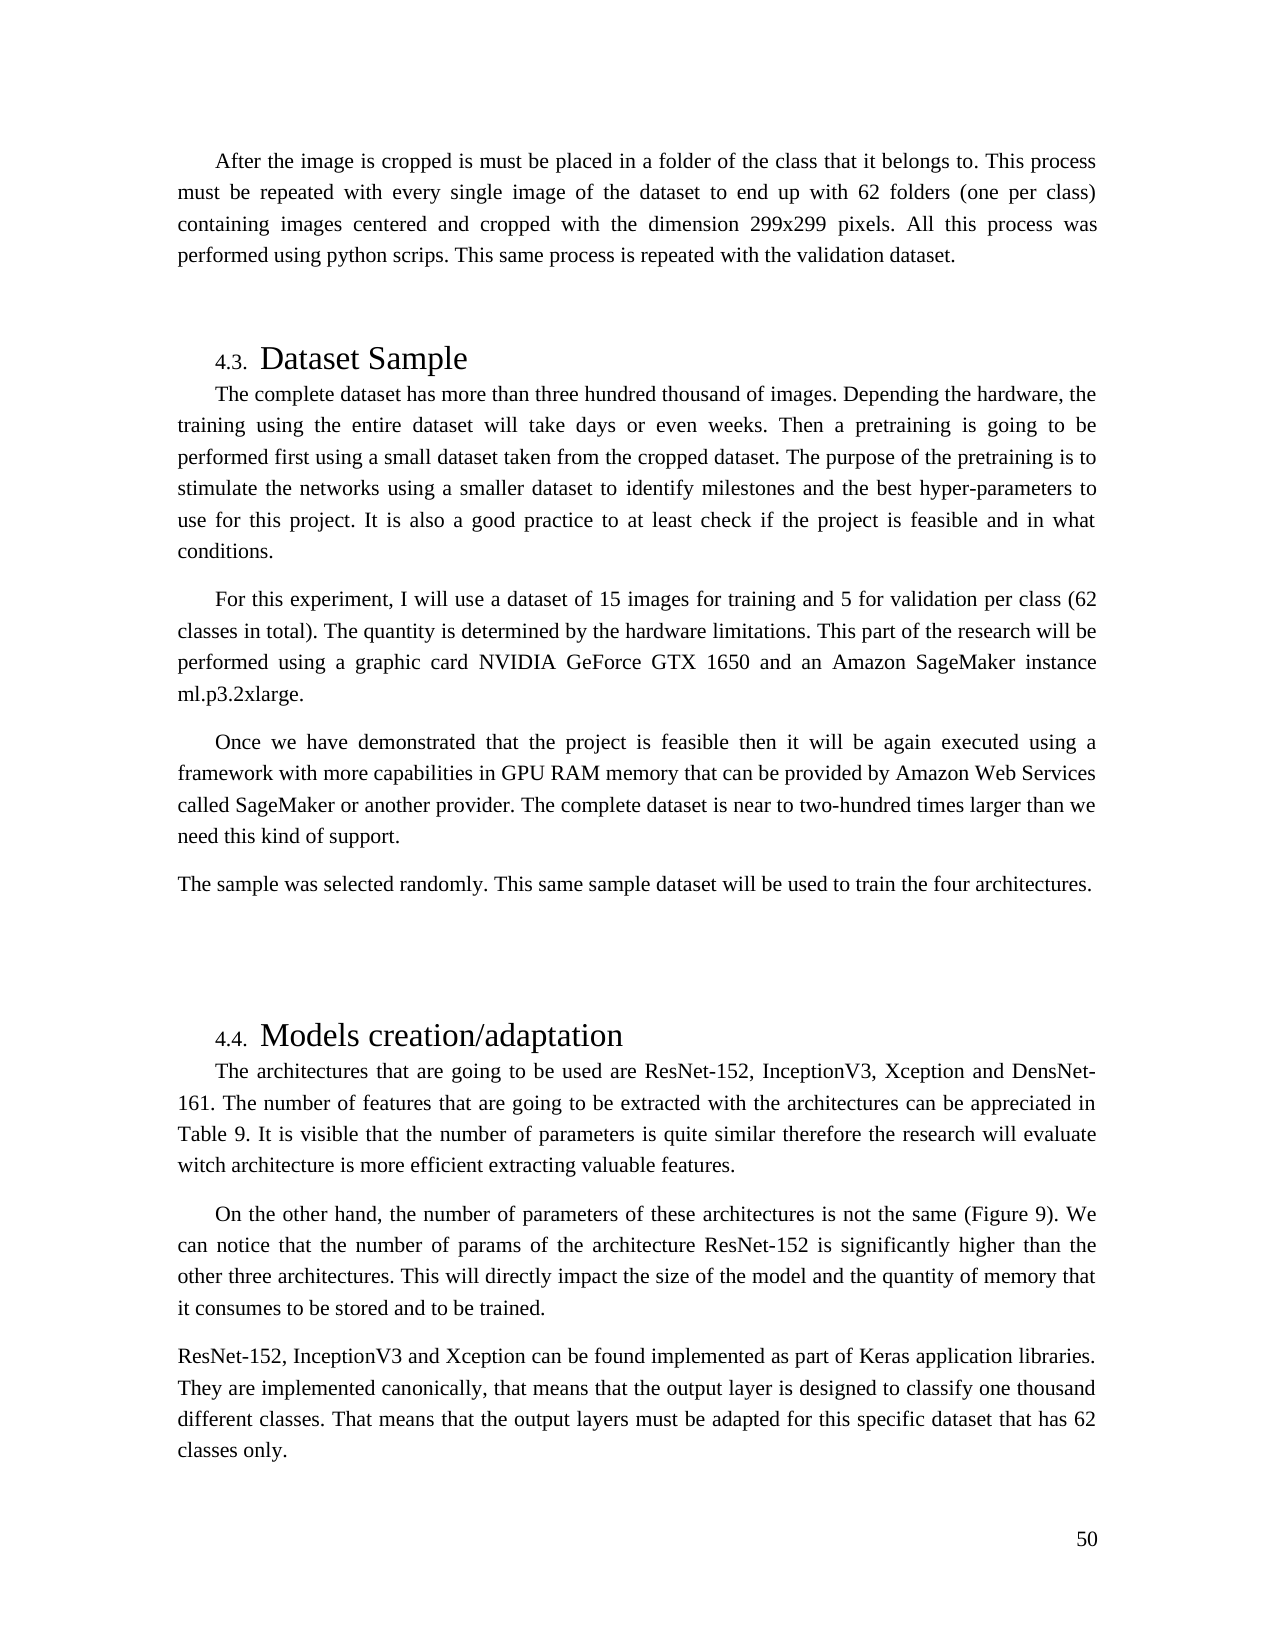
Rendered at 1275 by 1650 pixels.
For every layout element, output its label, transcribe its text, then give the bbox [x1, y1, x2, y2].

text The sample was selected randomly. This same sample dataset will be used to train the four architectures. [177, 871, 1098, 896]
text Once we have demonstrated that the project is feasible then it will be again executed using a framework with more capabilities in GPU RAM memory that can be provided by Amazon Web Services called SageMaker or another provider. The complete dataset is near to two-hundred times larger than we need this kind of support. [177, 729, 1098, 848]
text The complete dataset has more than three hundred thousand of images. Depending the hardware, the training using the entire dataset will take days or even weeks. Then a pretraining is going to be performed first using a small dataset taken from the cropped dataset. The purpose of the pretraining is to stimulate the networks using a smaller dataset to identify milestones and the best hyper-parameters to use for this project. It is also a good practice to at least check if the project is feasible and in what conditions. [177, 381, 1098, 563]
text The architectures that are going to be used are ResNet-152, InceptionV3, Xception and DensNet-161. The number of features that are going to be extracted with the architectures can be appreciated in Table 9. It is visible that the number of parameters is quite similar therefore the research will evaluate witch architecture is more efficient extracting valuable features. [177, 1058, 1098, 1178]
subtitle Models creation/adaptation [215, 1016, 1098, 1054]
text On the other hand, the number of parameters of these architectures is not the same (Figure 9). We can notice that the number of params of the architecture ResNet-152 is significantly higher than the other three architectures. This will directly impact the size of the model and the quantity of memory that it consumes to be stored and to be trained. [177, 1201, 1098, 1320]
text After the image is cropped is must be placed in a folder of the class that it belongs to. This process must be repeated with every single image of the dataset to end up with 62 folders (one per class) containing images centered and cropped with the dimension 299x299 pixels. All this process was performed using python scrips. This same process is repeated with the validation dataset. [177, 148, 1098, 267]
subtitle Dataset Sample [215, 338, 1098, 377]
text ResNet-152, InceptionV3 and Xception can be found implemented as part of Keras application libraries. They are implemented canonically, that means that the output layer is designed to classify one thousand different classes. That means that the output layers must be adapted for this specific dataset that has 62 classes only. [177, 1343, 1098, 1463]
text For this experiment, I will use a dataset of 15 images for training and 5 for validation per class (62 classes in total). The quantity is determined by the hardware limitations. This part of the research will be performed using a graphic card NVIDIA GeForce GTX 1650 and an Amazon SageMaker instance ml.p3.2xlarge. [177, 586, 1098, 706]
